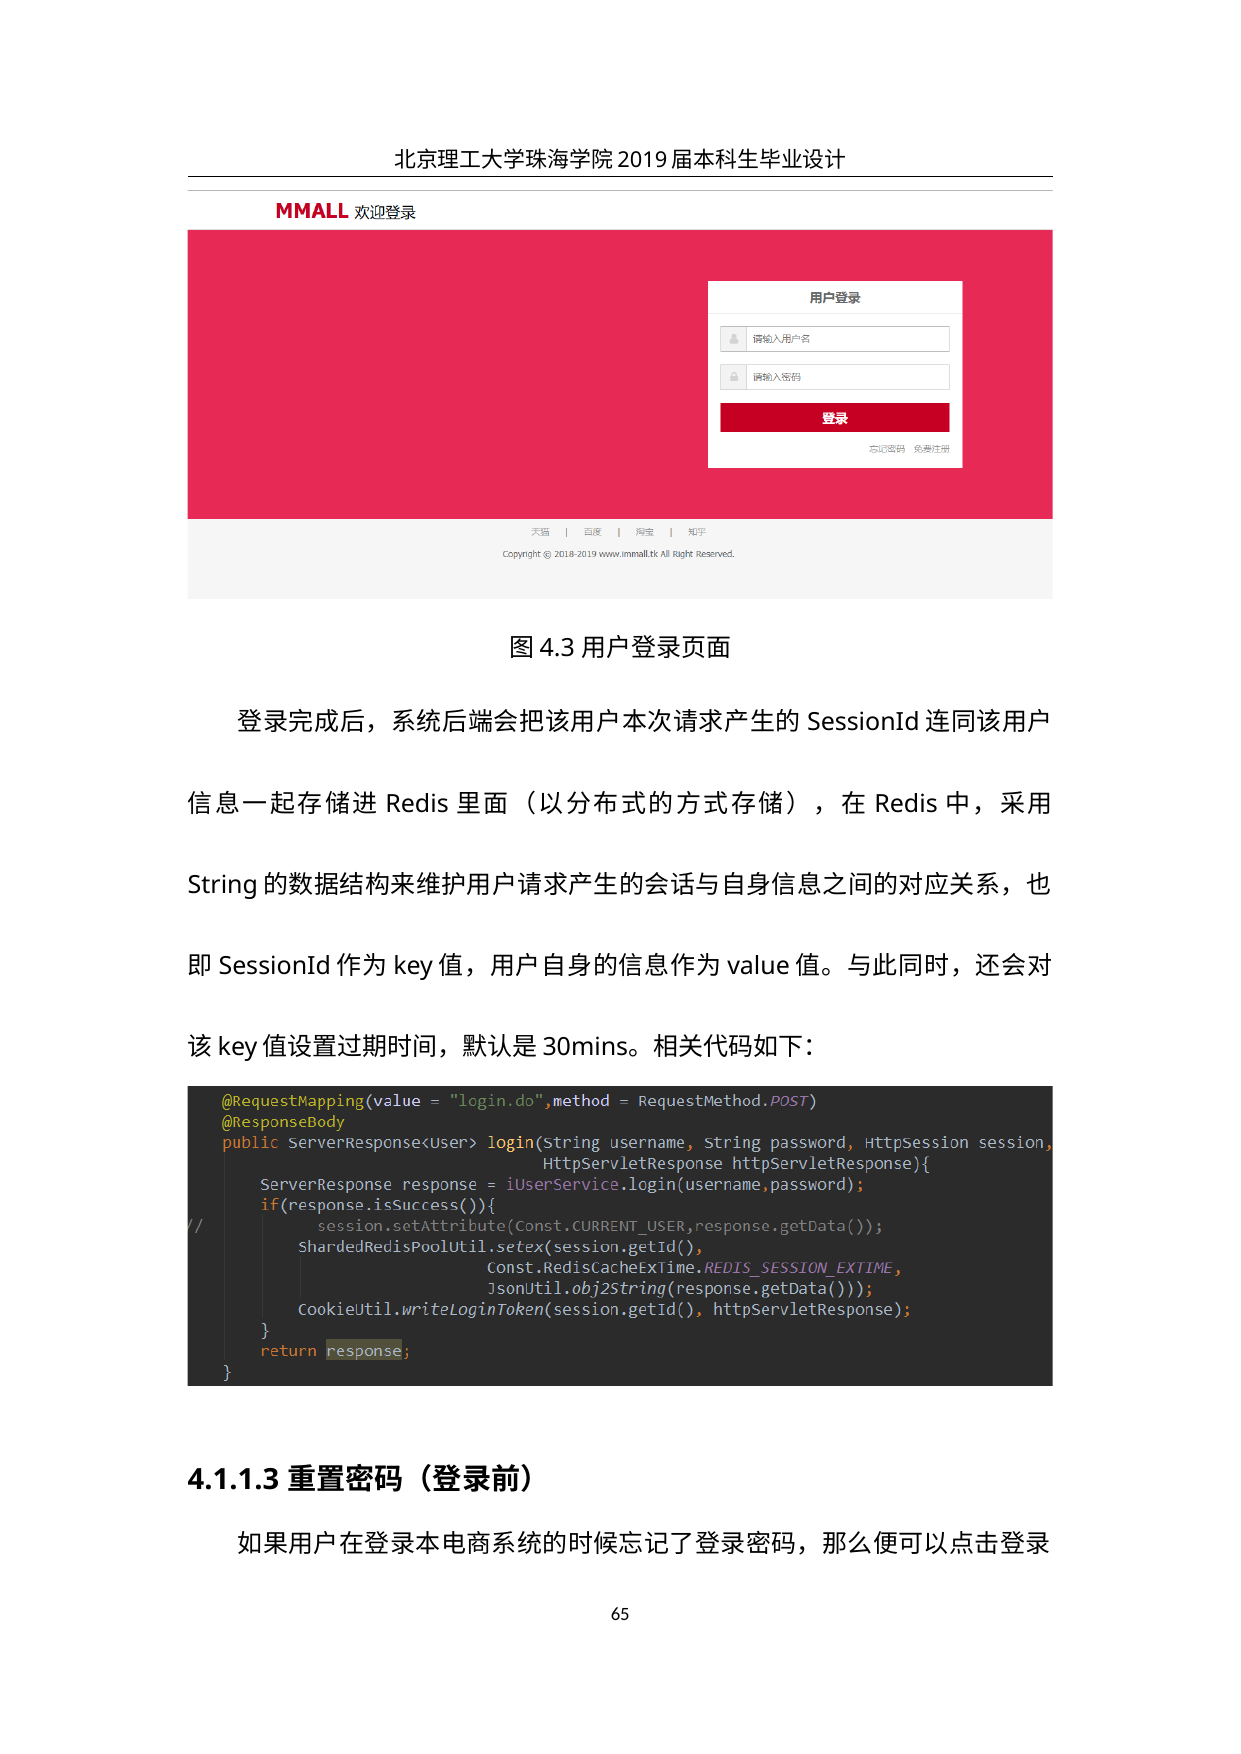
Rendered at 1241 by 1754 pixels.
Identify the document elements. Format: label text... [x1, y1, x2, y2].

picture [187, 1086, 1053, 1386]
text 4.1.1.3 重置密码（登录前） [187, 1444, 1053, 1509]
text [187, 1509, 1053, 1574]
text 图4.3 用户登录页面 [187, 613, 1053, 678]
picture [187, 190, 1053, 599]
text 登录完成后，系统后端会把该用户本次请求产生的SessionId连同该用户信息一起存储进Redis里面（以分布式的方式存储），在Redis中，采用String的数据结构来维护用户请求产生的会话与自身信息之间的对应关系，也即SessionId作为key值，用户自身的信息作为value值。与此同时，还会对该key值设置过期时间，默认是30mins。相关代码如下： [187, 687, 1053, 1077]
